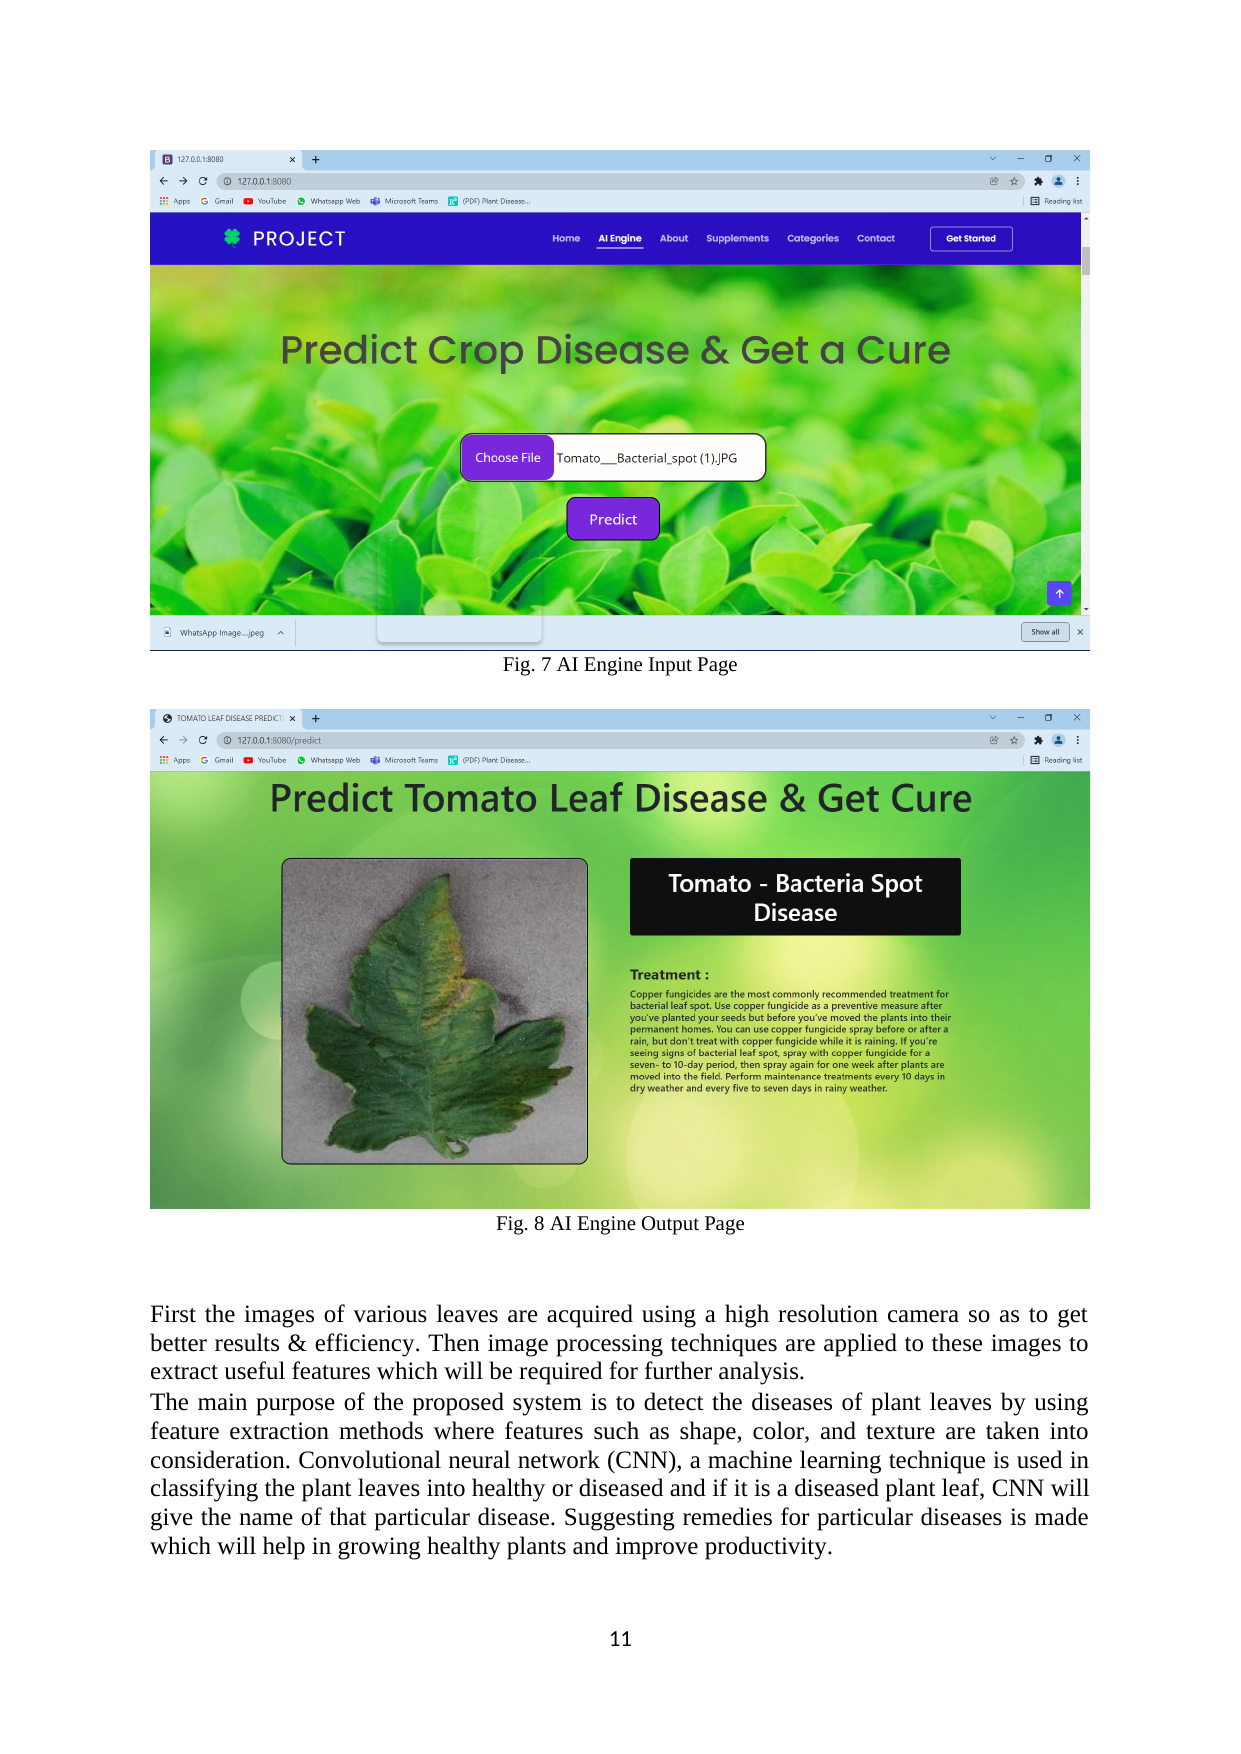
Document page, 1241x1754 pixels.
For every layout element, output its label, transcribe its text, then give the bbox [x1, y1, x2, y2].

text First the images of various leaves are acquired using a high resolution camera so as to get better results & efficiency. Then image processing techniques are applied to these images to extract useful features which will be required for further analysis. [150, 1299, 1090, 1385]
text The main purpose of the proposed system is to detect the diseases of plant leaves by using feature extraction methods where features such as shape, color, and texture are taken into consideration. Convolutional neural network (CNN), a machine learning technique is used in classifying the plant leaves into healthy or diseased and if it is a diseased plant leaf, CNN will give the name of that particular disease. Suggesting remedies for particular diseases is made which will help in growing healthy plants and improve productivity. [150, 1387, 1090, 1560]
picture [150, 150, 1091, 651]
picture [150, 709, 1091, 1209]
text Fig. 8 AI Engine Output Page [150, 1211, 1090, 1235]
text Fig. 7 AI Engine Input Page [150, 652, 1090, 676]
